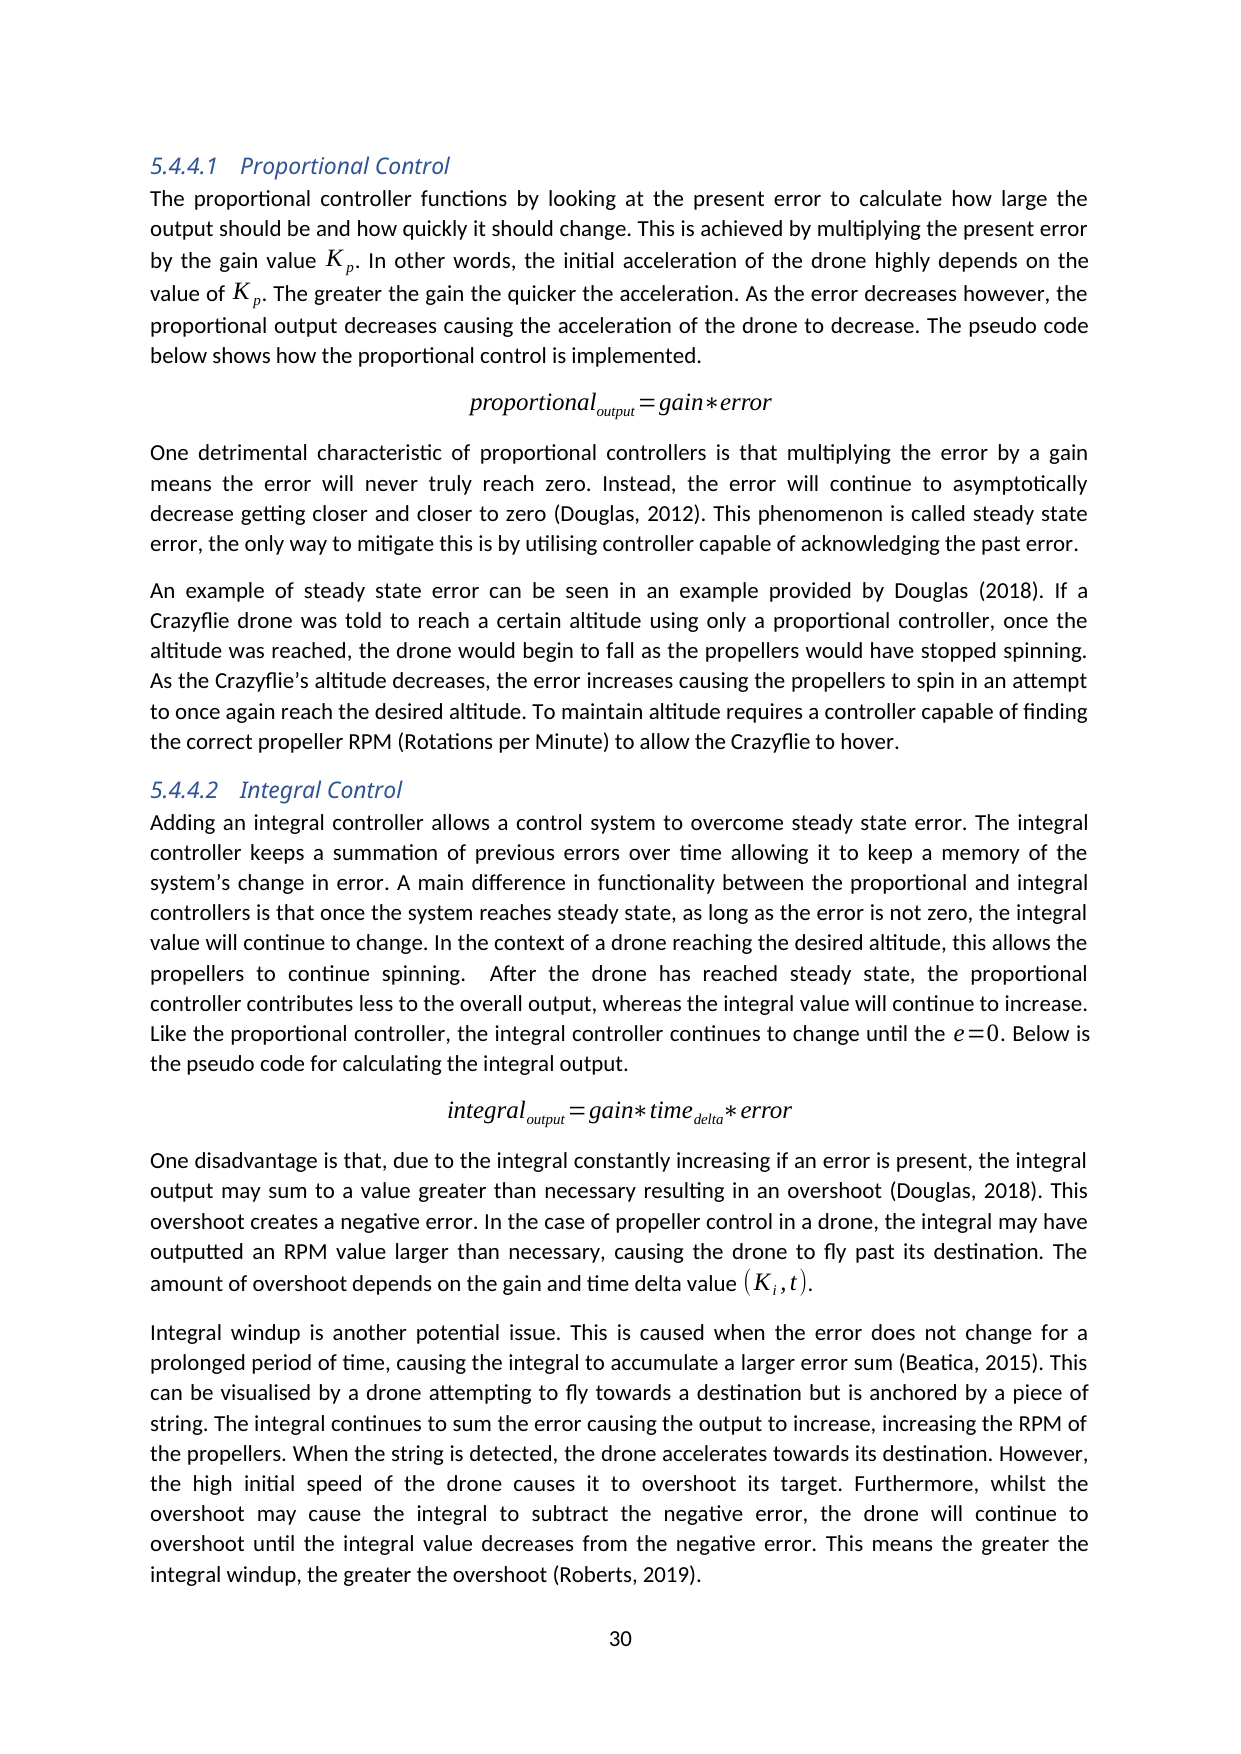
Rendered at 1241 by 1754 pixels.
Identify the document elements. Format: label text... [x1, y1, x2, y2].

text Integral windup is another potential issue. This is caused when the error does not change for a prolonged period of time, causing the integral to accumulate a larger error sum (Beatica, 2015). This can be visualised by a drone attempting to fly towards a destination but is anchored by a piece of string. The integral continues to sum the error causing the output to increase, increasing the RPM of the propellers. When the string is detected, the drone accelerates towards its destination. However, the high initial speed of the drone causes it to overshoot its target. Furthermore, whilst the overshoot may cause the integral to subtract the negative error, the drone will continue to overshoot until the integral value decreases from the negative error. This means the greater the integral windup, the greater the overshoot (Roberts, 2019). [150, 1318, 1090, 1588]
text One detrimental characteristic of proportional controllers is that multiplying the error by a gain means the error will never truly reach zero. Instead, the error will continue to asymptotically decrease getting closer and closer to zero (Douglas, 2012). This phenomenon is called steady state error, the only way to mitigate this is by utilising controller capable of acknowledging the past error. [150, 438, 1090, 557]
text An example of steady state error can be seen in an example provided by Douglas (2018). If a Crazyflie drone was told to reach a certain altitude using only a proportional controller, once the altitude was reached, the drone would begin to fall as the propellers would have stopped spinning. As the Crazyflie’s altitude decreases, the error increases causing the propellers to spin in an attempt to once again reach the desired altitude. To maintain altitude requires a controller capable of finding the correct propeller RPM (Rotations per Minute) to allow the Crazyflie to hover. [150, 576, 1090, 755]
subtitle Proportional Control [150, 150, 1090, 181]
text The proportional controller functions by looking at the present error to calculate how large the output should be and how quickly it should change. This is achieved by multiplying the present error by the gain value . In other words, the initial acceleration of the drone highly depends on the value of . The greater the gain the quicker the acceleration. As the error decreases however, the proportional output decreases causing the acceleration of the drone to decrease. The pseudo code below shows how the proportional control is implemented. [150, 184, 1090, 369]
subtitle Integral Control [150, 774, 1090, 805]
text One disadvantage is that, due to the integral constantly increasing if an error is present, the integral output may sum to a value greater than necessary resulting in an overshoot (Douglas, 2018). This overshoot creates a negative error. In the case of propeller control in a drone, the integral may have outputted an RPM value larger than necessary, causing the drone to fly past its destination. The amount of overshoot depends on the gain and time delta value . [150, 1146, 1090, 1299]
text Adding an integral controller allows a control system to overcome steady state error. The integral controller keeps a summation of previous errors over time allowing it to keep a memory of the system’s change in error. A main difference in functionality between the proportional and integral controllers is that once the system reaches steady state, as long as the error is not zero, the integral value will continue to change. In the context of a drone reaching the desired altitude, this allows the propellers to continue spinning. After the drone has reached steady state, the proportional controller contributes less to the overall output, whereas the integral value will continue to increase. Like the proportional controller, the integral controller continues to change until the . Below is the pseudo code for calculating the integral output. [150, 808, 1090, 1077]
